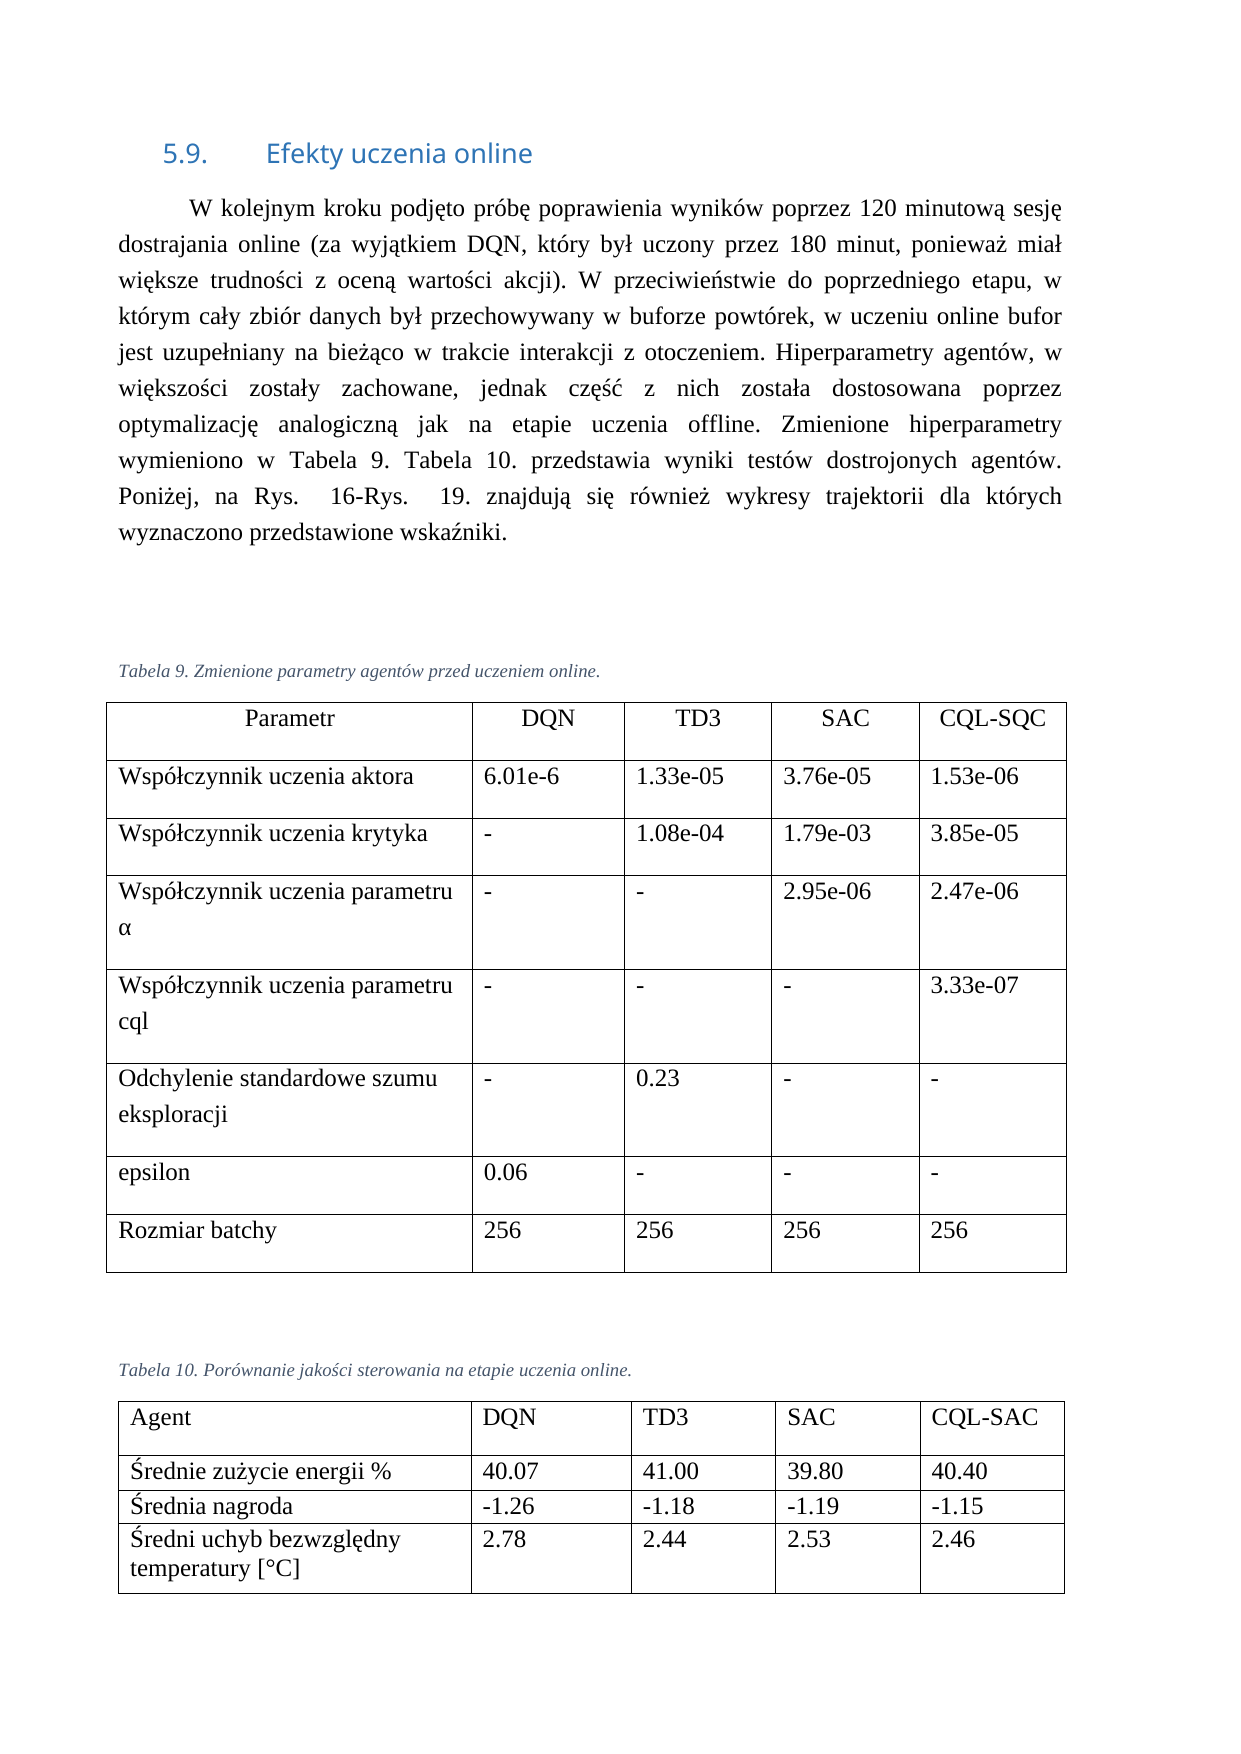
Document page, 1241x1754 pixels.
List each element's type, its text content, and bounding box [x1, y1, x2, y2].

table_header DQN [473, 703, 624, 760]
table_cell 256 [920, 1215, 1066, 1272]
table_cell Odchylenie standardowe szumu eksploracji [107, 1064, 472, 1156]
table_header SAC [772, 703, 919, 760]
table_cell Współczynnik uczenia aktora [107, 761, 472, 817]
table_cell Współczynnik uczenia parametru α [107, 876, 472, 969]
table_cell 3.76e-05 [772, 761, 919, 817]
table_cell Rozmiar batchy [107, 1215, 472, 1272]
table_cell epsilon [107, 1157, 472, 1214]
table_cell 2.53 [776, 1524, 920, 1593]
table_cell 0.23 [625, 1064, 771, 1156]
table_cell -1.19 [776, 1491, 920, 1523]
table_cell - [772, 970, 919, 1062]
table_cell - [473, 819, 624, 875]
table_header DQN [472, 1402, 631, 1455]
text W kolejnym kroku podjęto próbę poprawienia wyników poprzez 120 minutową sesję dostrajania online (za wyjątkiem DQN, który był uczony przez 180 minut, ponieważ miał większe trudności z oceną wartości akcji). W przeciwieństwie do poprzedniego etapu, w którym cały zbiór danych był przechowywany w buforze powtórek, w uczeniu online bufor jest uzupełniany na bieżąco w trakcie interakcji z otoczeniem. Hiperparametry agentów, w większości zostały zachowane, jednak część z nich została dostosowana poprzez optymalizację analogiczną jak na etapie uczenia offline. Zmienione hiperparametry wymieniono w Tabeli 9. Tabela 10. przedstawia wyniki testów dostrojonych agentów. Poniżej, na Rys. 16-19. znajdują się również wykresy trajektorii dla których wyznaczono przedstawione wskaźniki. [118, 193, 1063, 545]
table_cell Współczynnik uczenia parametru cql [107, 970, 472, 1062]
table_header SAC [776, 1402, 920, 1455]
table_cell 0.06 [473, 1157, 624, 1214]
table_cell 2.46 [921, 1524, 1064, 1593]
table_cell 2.47e-06 [920, 876, 1066, 969]
table_header Parametr [107, 703, 472, 760]
table_header TD3 [625, 703, 771, 760]
table_cell 1.79e-03 [772, 819, 919, 875]
table_cell 6.01e-6 [473, 761, 624, 817]
table_cell 1.08e-04 [625, 819, 771, 875]
table_cell - [473, 1064, 624, 1156]
table_cell -1.26 [472, 1491, 631, 1523]
table_cell -1.18 [632, 1491, 775, 1523]
table_cell - [625, 970, 771, 1062]
table_cell 2.44 [632, 1524, 775, 1593]
table_cell - [920, 1157, 1066, 1214]
table_cell 39.80 [776, 1456, 920, 1490]
table_cell 256 [772, 1215, 919, 1272]
table_cell - [625, 876, 771, 969]
subtitle Efekty uczenia online [162, 135, 1063, 172]
table_header CQL-SQC [920, 703, 1066, 760]
table_cell 256 [473, 1215, 624, 1272]
text Tabela 10. Porównanie jakości sterowania na etapie uczenia online. [118, 1359, 1063, 1380]
table_cell - [473, 970, 624, 1062]
table_cell 1.33e-05 [625, 761, 771, 817]
table_cell 3.33e-07 [920, 970, 1066, 1062]
table_cell 40.07 [472, 1456, 631, 1490]
table_cell Średnie zużycie energii % [119, 1456, 471, 1490]
table_cell - [772, 1064, 919, 1156]
table_cell 1.53e-06 [920, 761, 1066, 817]
table_cell - [625, 1157, 771, 1214]
table_cell 2.95e-06 [772, 876, 919, 969]
table_cell 41.00 [632, 1456, 775, 1490]
table_cell - [920, 1064, 1066, 1156]
table_cell - [473, 876, 624, 969]
table_cell Średnia nagroda [119, 1491, 471, 1523]
table_header TD3 [632, 1402, 775, 1455]
text Tabela 9. Zmienione parametry agentów przed uczeniem online. [118, 660, 1063, 681]
table_cell Średni uchyb bezwzględny temperatury [°C] [119, 1524, 471, 1593]
table_cell - [772, 1157, 919, 1214]
table_header CQL-SAC [921, 1402, 1064, 1455]
table_cell 256 [625, 1215, 771, 1272]
table_cell Współczynnik uczenia krytyka [107, 819, 472, 875]
table_cell -1.15 [921, 1491, 1064, 1523]
table_cell 40.40 [921, 1456, 1064, 1490]
table_cell 3.85e-05 [920, 819, 1066, 875]
table_header Agent [119, 1402, 471, 1455]
table_cell 2.78 [472, 1524, 631, 1593]
